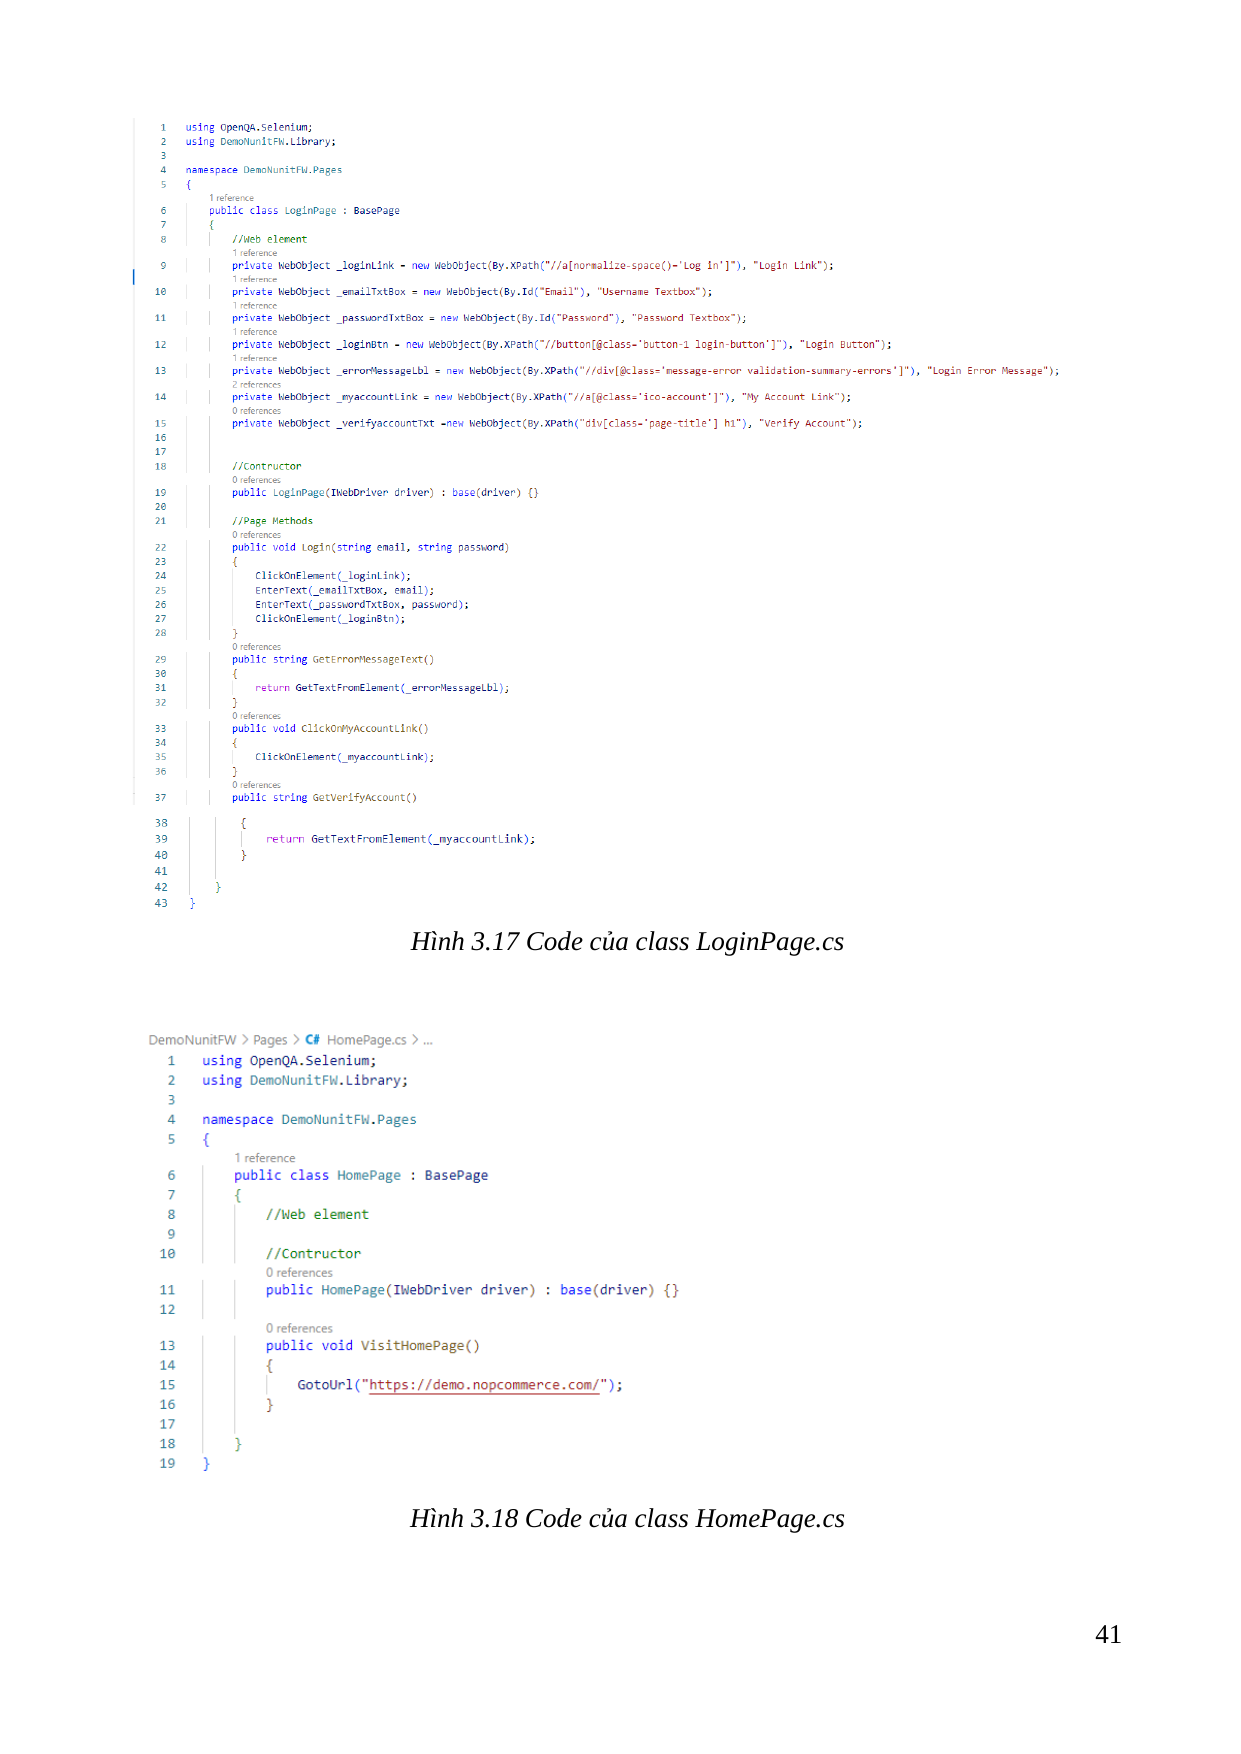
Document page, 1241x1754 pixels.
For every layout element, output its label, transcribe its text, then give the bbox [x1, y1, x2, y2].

picture [132, 817, 1078, 913]
picture [132, 118, 1078, 805]
picture [132, 1028, 1078, 1474]
